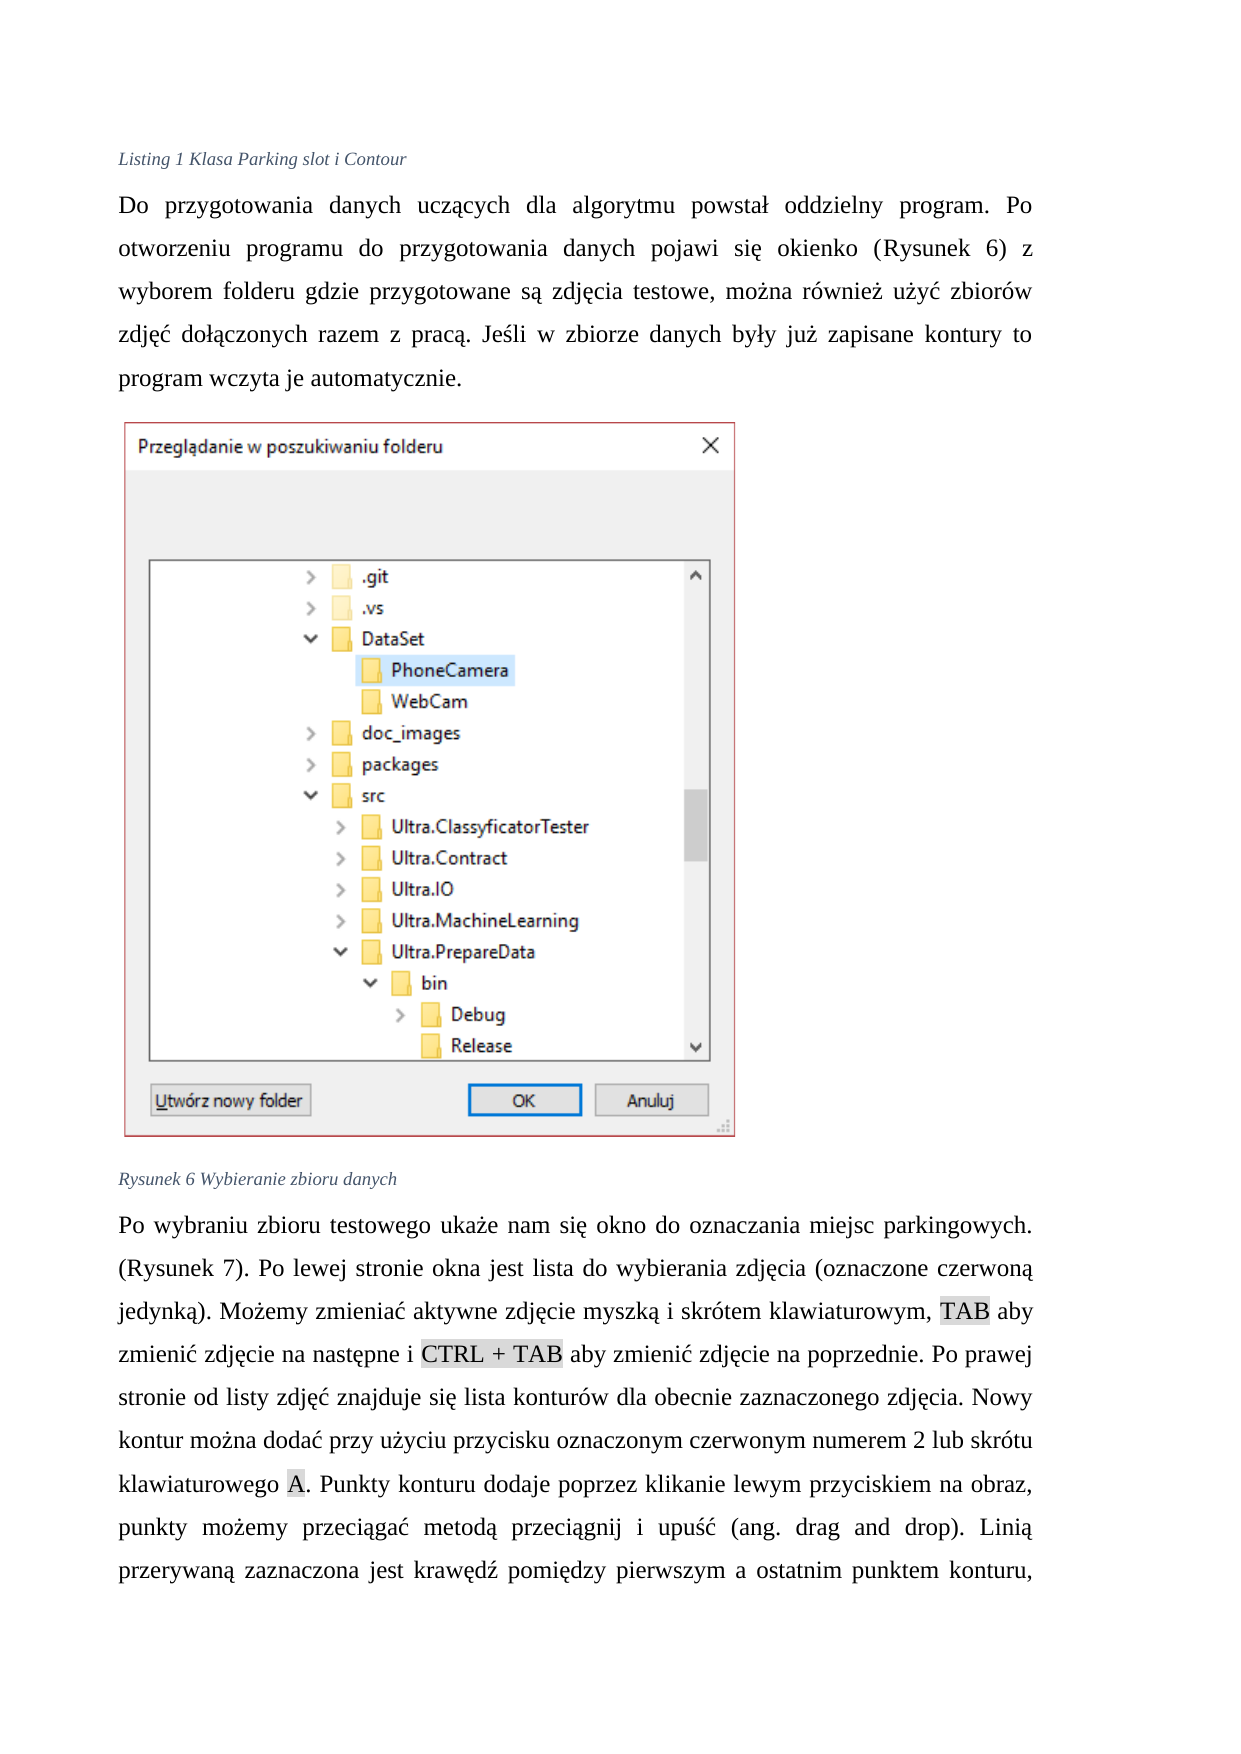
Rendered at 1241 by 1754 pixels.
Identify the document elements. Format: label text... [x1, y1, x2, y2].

text Do przygotowania danych uczących dla algorytmu powstał oddzielny program. Po otworzeniu programu do przygotowania danych pojawi się okienko (Rysunek 6) z wyborem folderu gdzie przygotowane są zdjęcia testowe, można również użyć zbiorów zdjęć dołączonych razem z pracą. Jeśli w zbiorze danych były już zapisane kontury to program wczyta je automatycznie. [118, 190, 1033, 391]
text Listing 1 Klasa Parking slot i Contour [118, 148, 1033, 169]
text Rysunek 6 Wybieranie zbioru danych [118, 1167, 1033, 1189]
picture [124, 422, 736, 1137]
